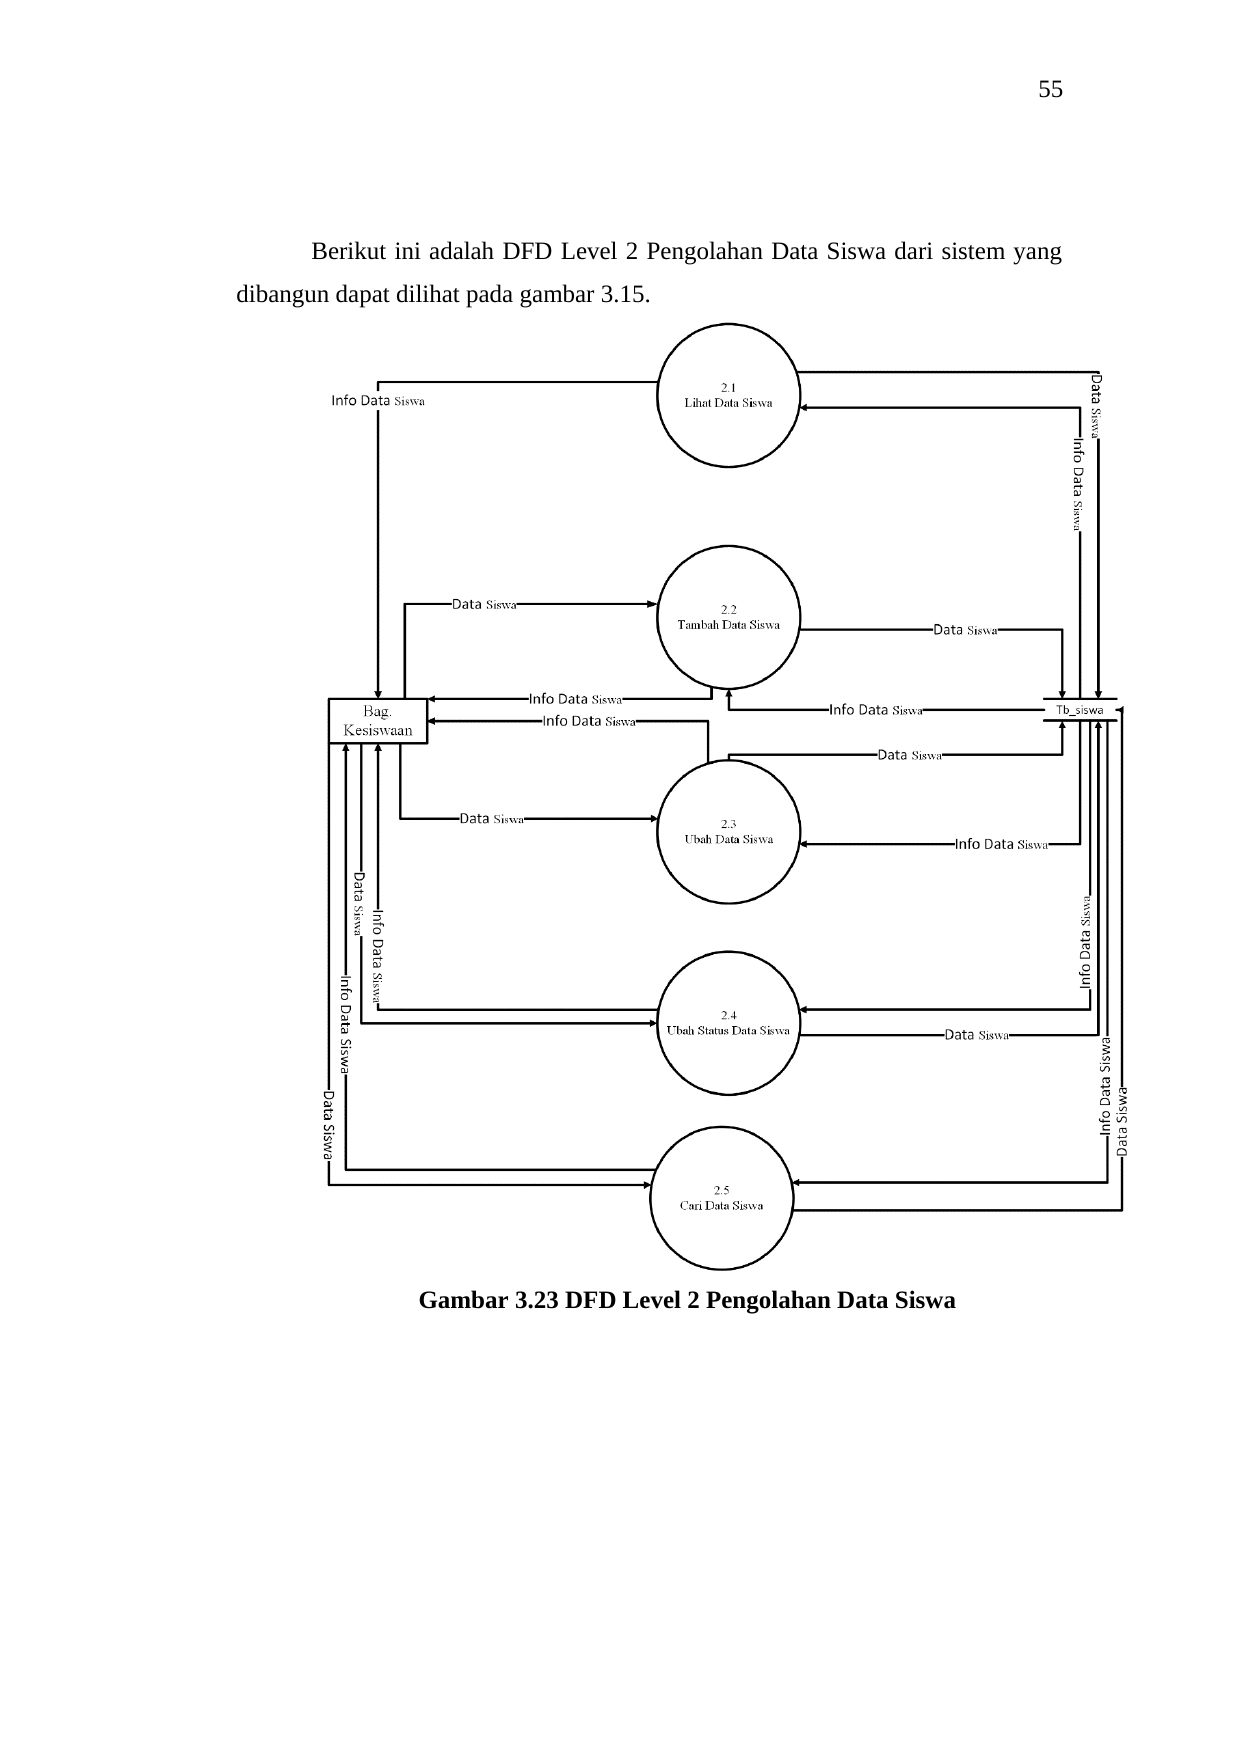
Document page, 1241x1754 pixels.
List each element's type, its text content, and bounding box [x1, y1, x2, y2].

text Berikut ini adalah DFD Level 2 Pengolahan Data Siswa dari sistem yang dibangun dapat dilihat pada gambar 3.15. [236, 236, 1063, 308]
picture [311, 322, 1138, 1271]
